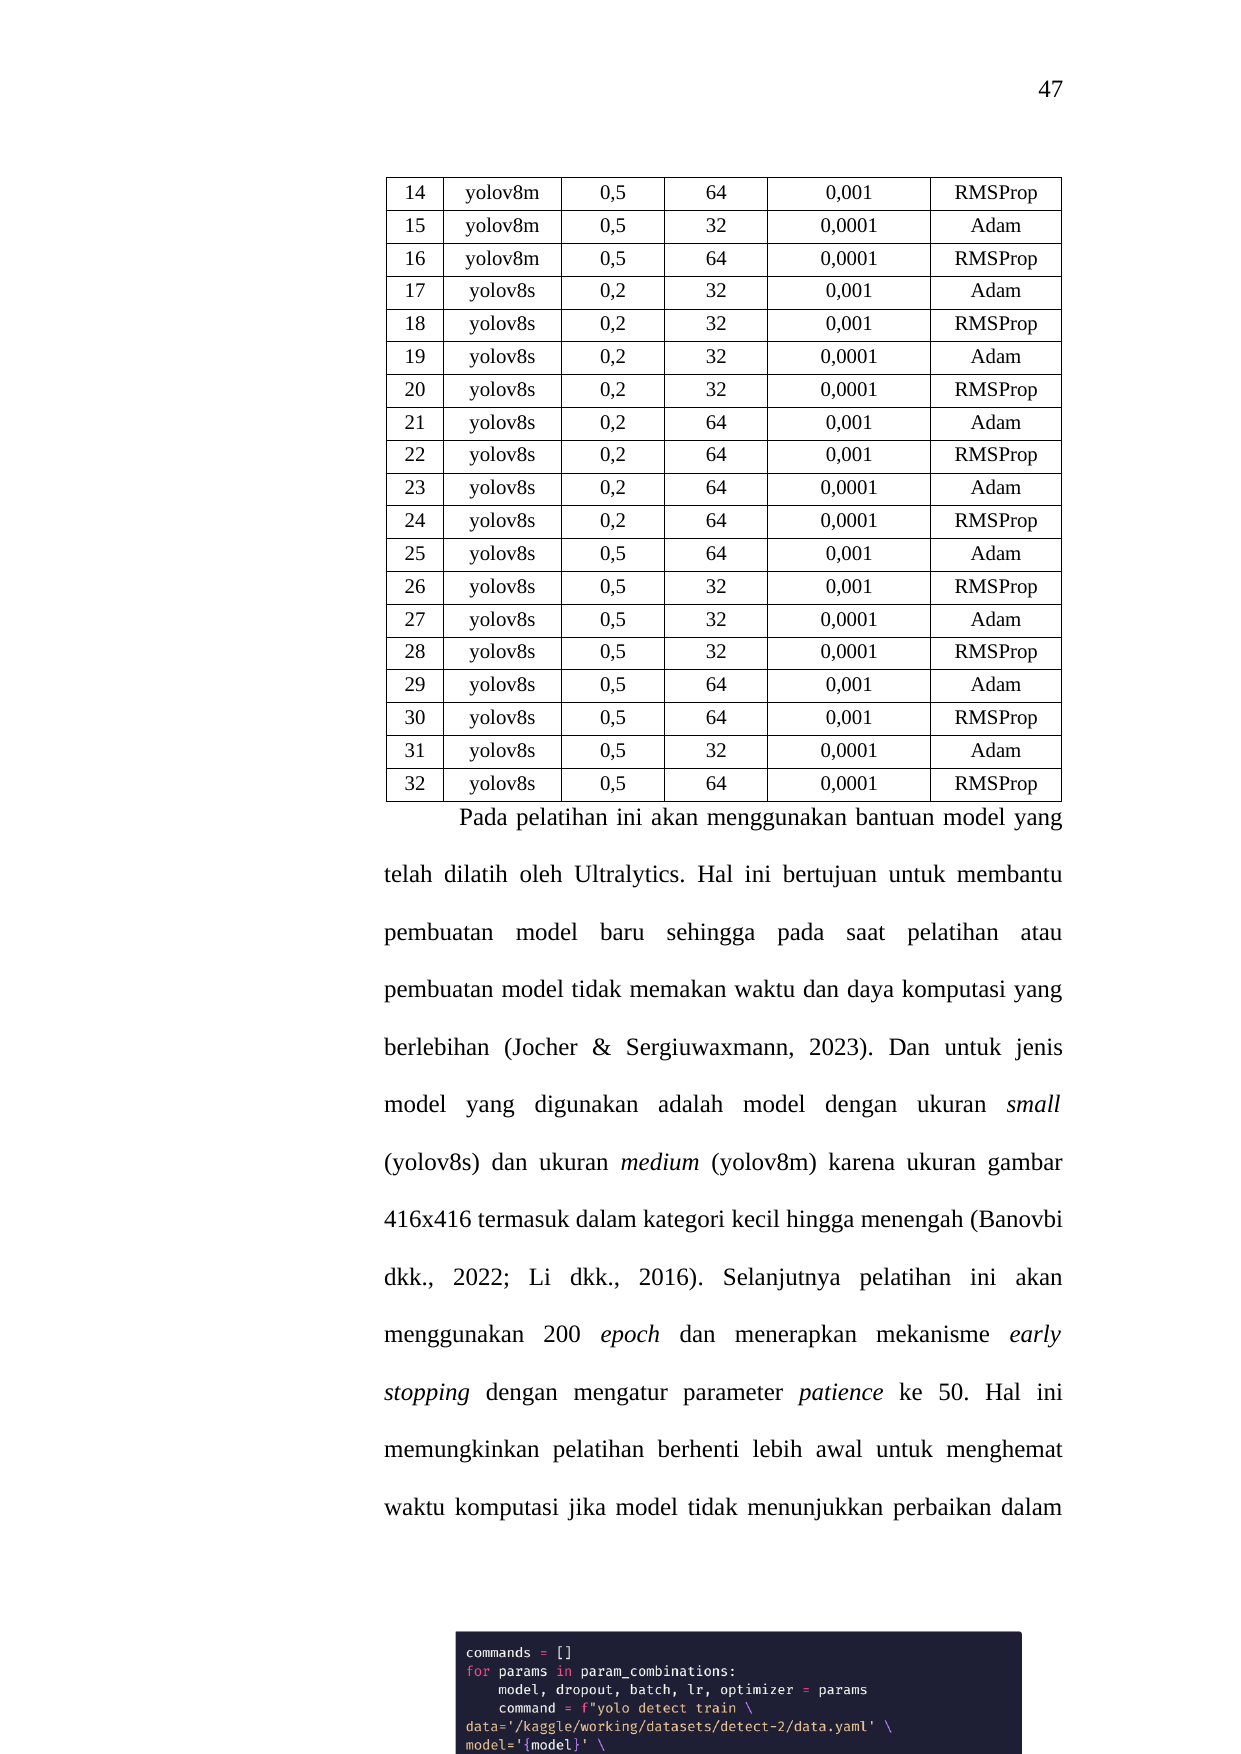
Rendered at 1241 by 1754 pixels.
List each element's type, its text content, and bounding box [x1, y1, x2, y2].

table_cell 64 [665, 539, 767, 571]
table_cell 0,2 [562, 474, 664, 505]
table_cell yolov8s [444, 506, 561, 538]
table_cell 0,5 [562, 572, 664, 604]
table_cell 19 [387, 342, 443, 374]
table_cell 0,001 [768, 408, 930, 440]
table_cell yolov8m [444, 211, 561, 243]
table_cell 0,0001 [768, 244, 930, 276]
table_cell 32 [665, 736, 767, 768]
table_cell 18 [387, 310, 443, 341]
table_cell 0,5 [562, 703, 664, 735]
table_cell 0,2 [562, 408, 664, 440]
table_cell 0,2 [562, 277, 664, 308]
table_cell 0,5 [562, 211, 664, 243]
table_cell yolov8s [444, 572, 561, 604]
table_cell 32 [665, 605, 767, 637]
table_cell RMSProp [931, 178, 1061, 210]
table_cell Adam [931, 736, 1061, 768]
table_cell yolov8m [444, 244, 561, 276]
table_cell 22 [387, 441, 443, 472]
table_cell 30 [387, 703, 443, 735]
table_cell RMSProp [931, 572, 1061, 604]
table_cell Adam [931, 605, 1061, 637]
table_cell 0,001 [768, 572, 930, 604]
table_cell RMSProp [931, 506, 1061, 538]
table_cell 64 [665, 441, 767, 472]
table_cell 0,001 [768, 539, 930, 571]
table_cell RMSProp [931, 244, 1061, 276]
table_cell 32 [665, 375, 767, 407]
table_cell RMSProp [931, 310, 1061, 341]
table_cell 0,0001 [768, 769, 930, 801]
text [384, 802, 1063, 1520]
table_cell Adam [931, 277, 1061, 308]
table_cell 0,001 [768, 441, 930, 472]
table_cell RMSProp [931, 769, 1061, 801]
table_cell 64 [665, 506, 767, 538]
table_cell RMSProp [931, 375, 1061, 407]
table_cell yolov8s [444, 474, 561, 505]
table_cell 0,2 [562, 375, 664, 407]
table_cell 21 [387, 408, 443, 440]
table_cell Adam [931, 211, 1061, 243]
table_cell 0,0001 [768, 342, 930, 374]
table_cell 0,2 [562, 441, 664, 472]
table_cell 0,0001 [768, 506, 930, 538]
table_cell 29 [387, 670, 443, 702]
table_cell RMSProp [931, 441, 1061, 472]
table_cell yolov8s [444, 310, 561, 341]
table_cell yolov8s [444, 703, 561, 735]
table_cell 0,5 [562, 178, 664, 210]
table_cell yolov8s [444, 638, 561, 669]
table_cell 0,0001 [768, 474, 930, 505]
table_cell yolov8s [444, 408, 561, 440]
table_cell 0,0001 [768, 605, 930, 637]
table_cell yolov8s [444, 769, 561, 801]
table_cell 17 [387, 277, 443, 308]
table_cell 27 [387, 605, 443, 637]
table_cell 64 [665, 670, 767, 702]
table_cell yolov8s [444, 539, 561, 571]
table_cell 64 [665, 769, 767, 801]
table_cell 0,5 [562, 736, 664, 768]
table_cell 64 [665, 244, 767, 276]
table_cell 0,001 [768, 277, 930, 308]
table_cell 32 [665, 277, 767, 308]
table_cell yolov8s [444, 277, 561, 308]
table_cell yolov8s [444, 605, 561, 637]
table_cell 15 [387, 211, 443, 243]
table_cell 64 [665, 178, 767, 210]
table_cell 0,001 [768, 703, 930, 735]
table_cell 32 [665, 638, 767, 669]
table_cell 16 [387, 244, 443, 276]
table_cell yolov8s [444, 342, 561, 374]
table_cell 24 [387, 506, 443, 538]
table_cell Adam [931, 342, 1061, 374]
table_cell 64 [665, 474, 767, 505]
table_cell 20 [387, 375, 443, 407]
table_cell 0,0001 [768, 211, 930, 243]
table_cell Adam [931, 474, 1061, 505]
table_cell Adam [931, 408, 1061, 440]
table_cell 32 [665, 211, 767, 243]
table_cell 32 [387, 769, 443, 801]
picture [455, 1630, 1023, 1754]
table_cell 64 [665, 703, 767, 735]
table_cell 23 [387, 474, 443, 505]
table_cell 0,001 [768, 178, 930, 210]
table_cell Adam [931, 539, 1061, 571]
table_cell 0,5 [562, 244, 664, 276]
table_cell 26 [387, 572, 443, 604]
table_cell 32 [665, 572, 767, 604]
table_cell RMSProp [931, 703, 1061, 735]
table_cell 0,2 [562, 506, 664, 538]
table_cell 0,0001 [768, 375, 930, 407]
table_cell 0,5 [562, 605, 664, 637]
table_cell 14 [387, 178, 443, 210]
table_cell 28 [387, 638, 443, 669]
table_cell Adam [931, 670, 1061, 702]
table_cell 0,5 [562, 638, 664, 669]
table_cell 0,5 [562, 670, 664, 702]
table_cell yolov8s [444, 441, 561, 472]
table_cell yolov8s [444, 375, 561, 407]
table_cell yolov8s [444, 670, 561, 702]
table_cell 0,5 [562, 539, 664, 571]
table_cell 0,0001 [768, 736, 930, 768]
table_cell 0,0001 [768, 638, 930, 669]
table_cell yolov8m [444, 178, 561, 210]
table_cell 0,5 [562, 769, 664, 801]
table_cell 31 [387, 736, 443, 768]
table_cell yolov8s [444, 736, 561, 768]
table_cell 32 [665, 342, 767, 374]
table_cell 64 [665, 408, 767, 440]
table_cell 0,2 [562, 310, 664, 341]
table_cell 0,001 [768, 310, 930, 341]
table_cell 0,001 [768, 670, 930, 702]
table_cell 32 [665, 310, 767, 341]
table_cell 0,2 [562, 342, 664, 374]
table_cell RMSProp [931, 638, 1061, 669]
table_cell 25 [387, 539, 443, 571]
